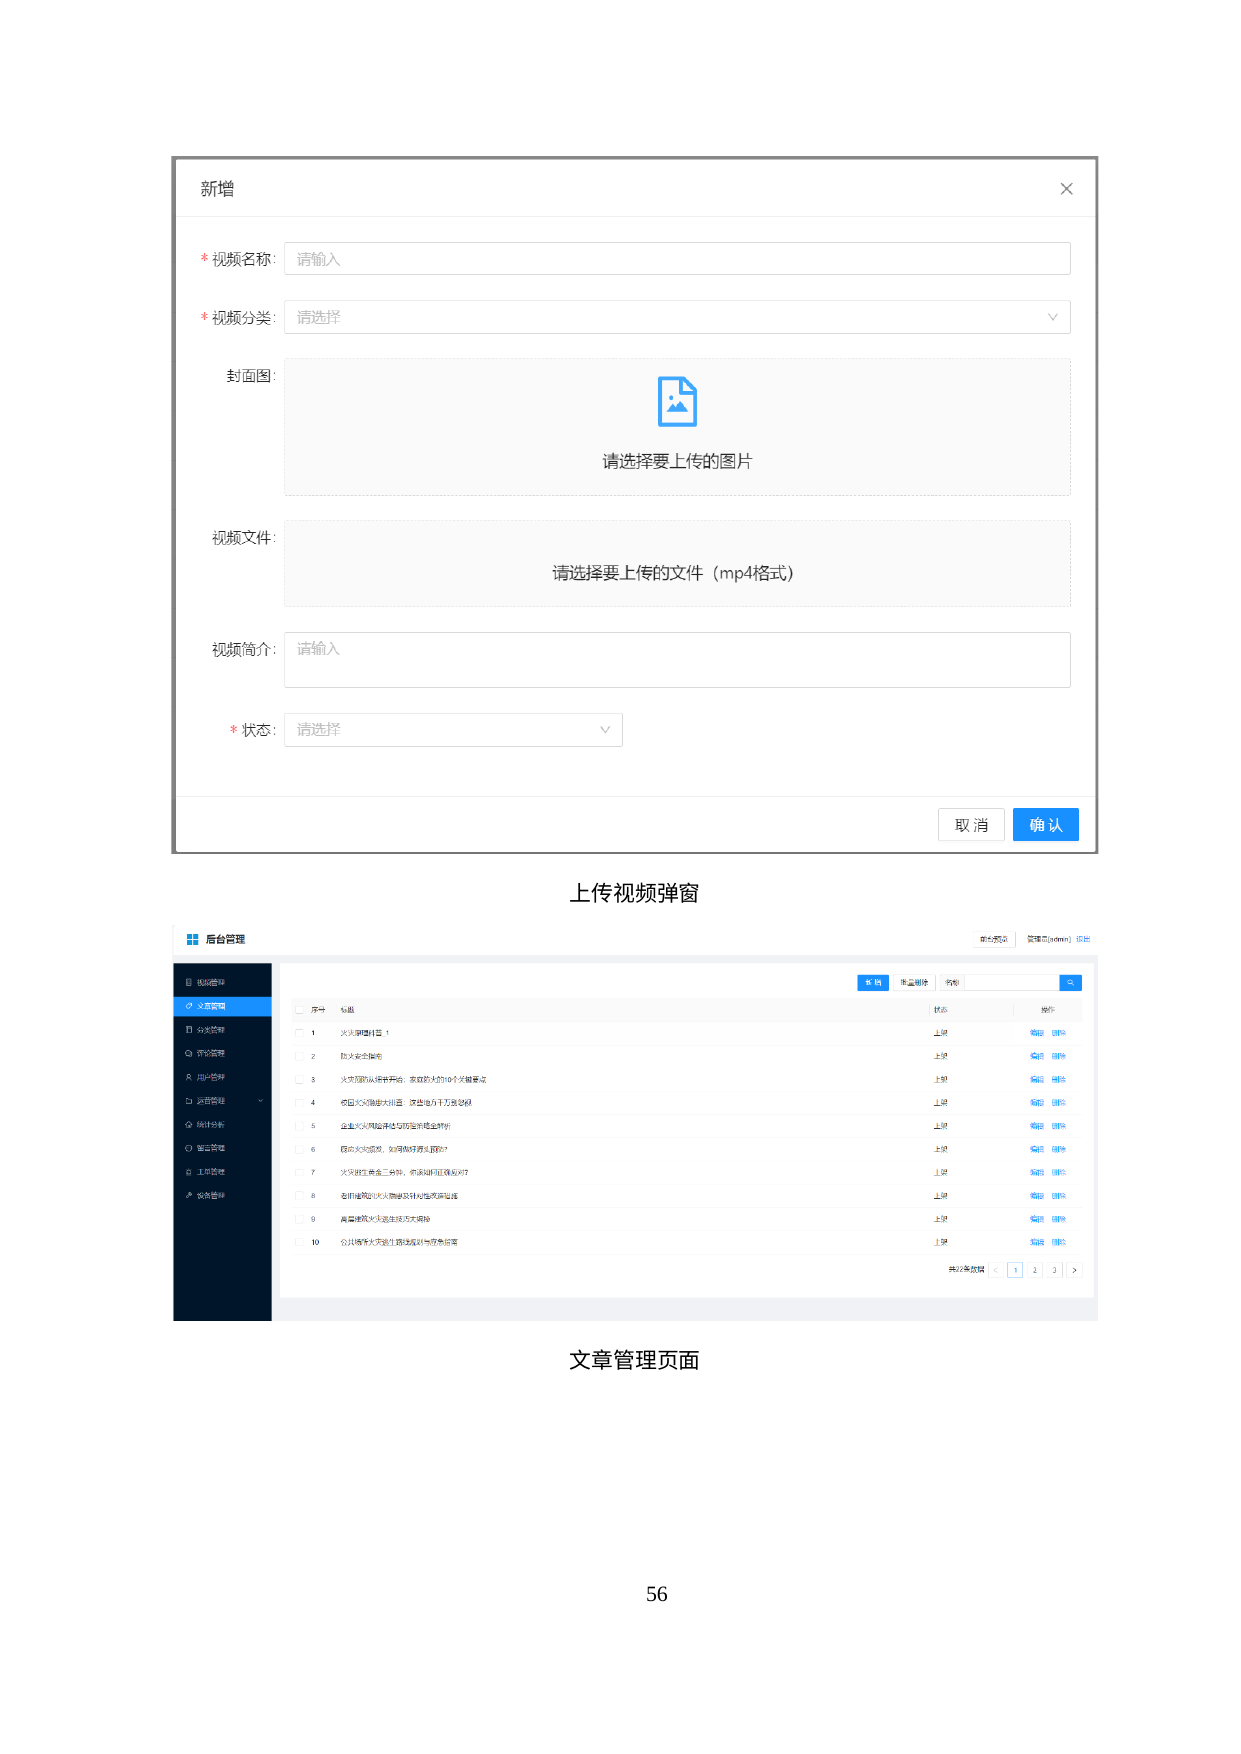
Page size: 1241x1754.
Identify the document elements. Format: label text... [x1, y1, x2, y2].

picture [171, 156, 1099, 854]
text 上传视频弹窗 [171, 876, 1098, 909]
picture [171, 925, 1098, 1321]
text 文章管理页面 [171, 1342, 1098, 1375]
